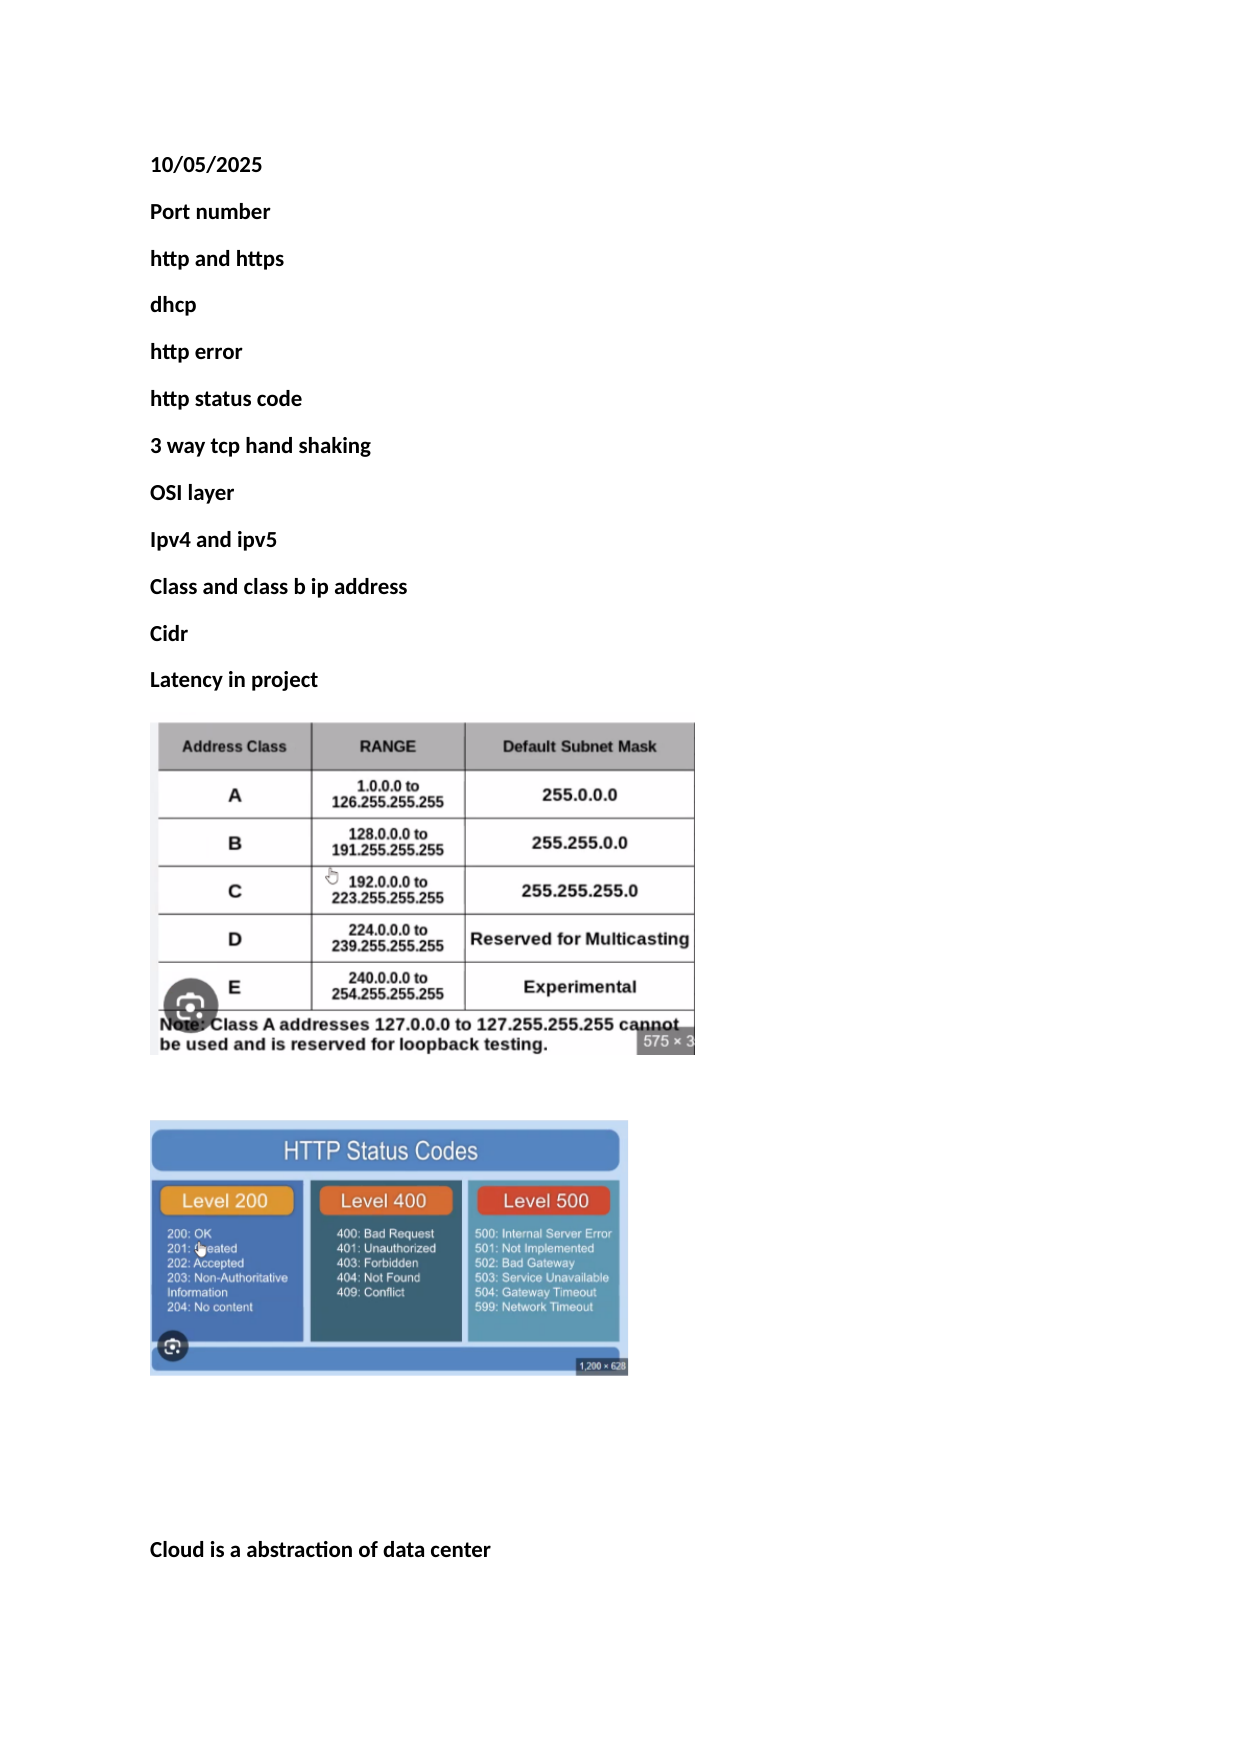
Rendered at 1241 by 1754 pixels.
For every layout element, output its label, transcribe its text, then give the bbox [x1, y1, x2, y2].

text OSI layer [150, 478, 1090, 506]
text Ipv4 and ipv5 [150, 525, 1090, 553]
picture [150, 712, 695, 1055]
picture [150, 1120, 629, 1377]
text http error [150, 337, 1090, 366]
text Cloud is a abstraction of data center [150, 1536, 1090, 1564]
text http and https [150, 244, 1090, 272]
text Cidr [150, 619, 1090, 647]
text Port number [150, 197, 1090, 225]
text 10/05/2025 [150, 150, 1090, 178]
text 3 way tcp hand shaking [150, 431, 1090, 459]
text Latency in project [150, 666, 1090, 694]
text dhcp [150, 291, 1090, 319]
text Class and class b ip address [150, 572, 1090, 600]
text http status code [150, 384, 1090, 412]
